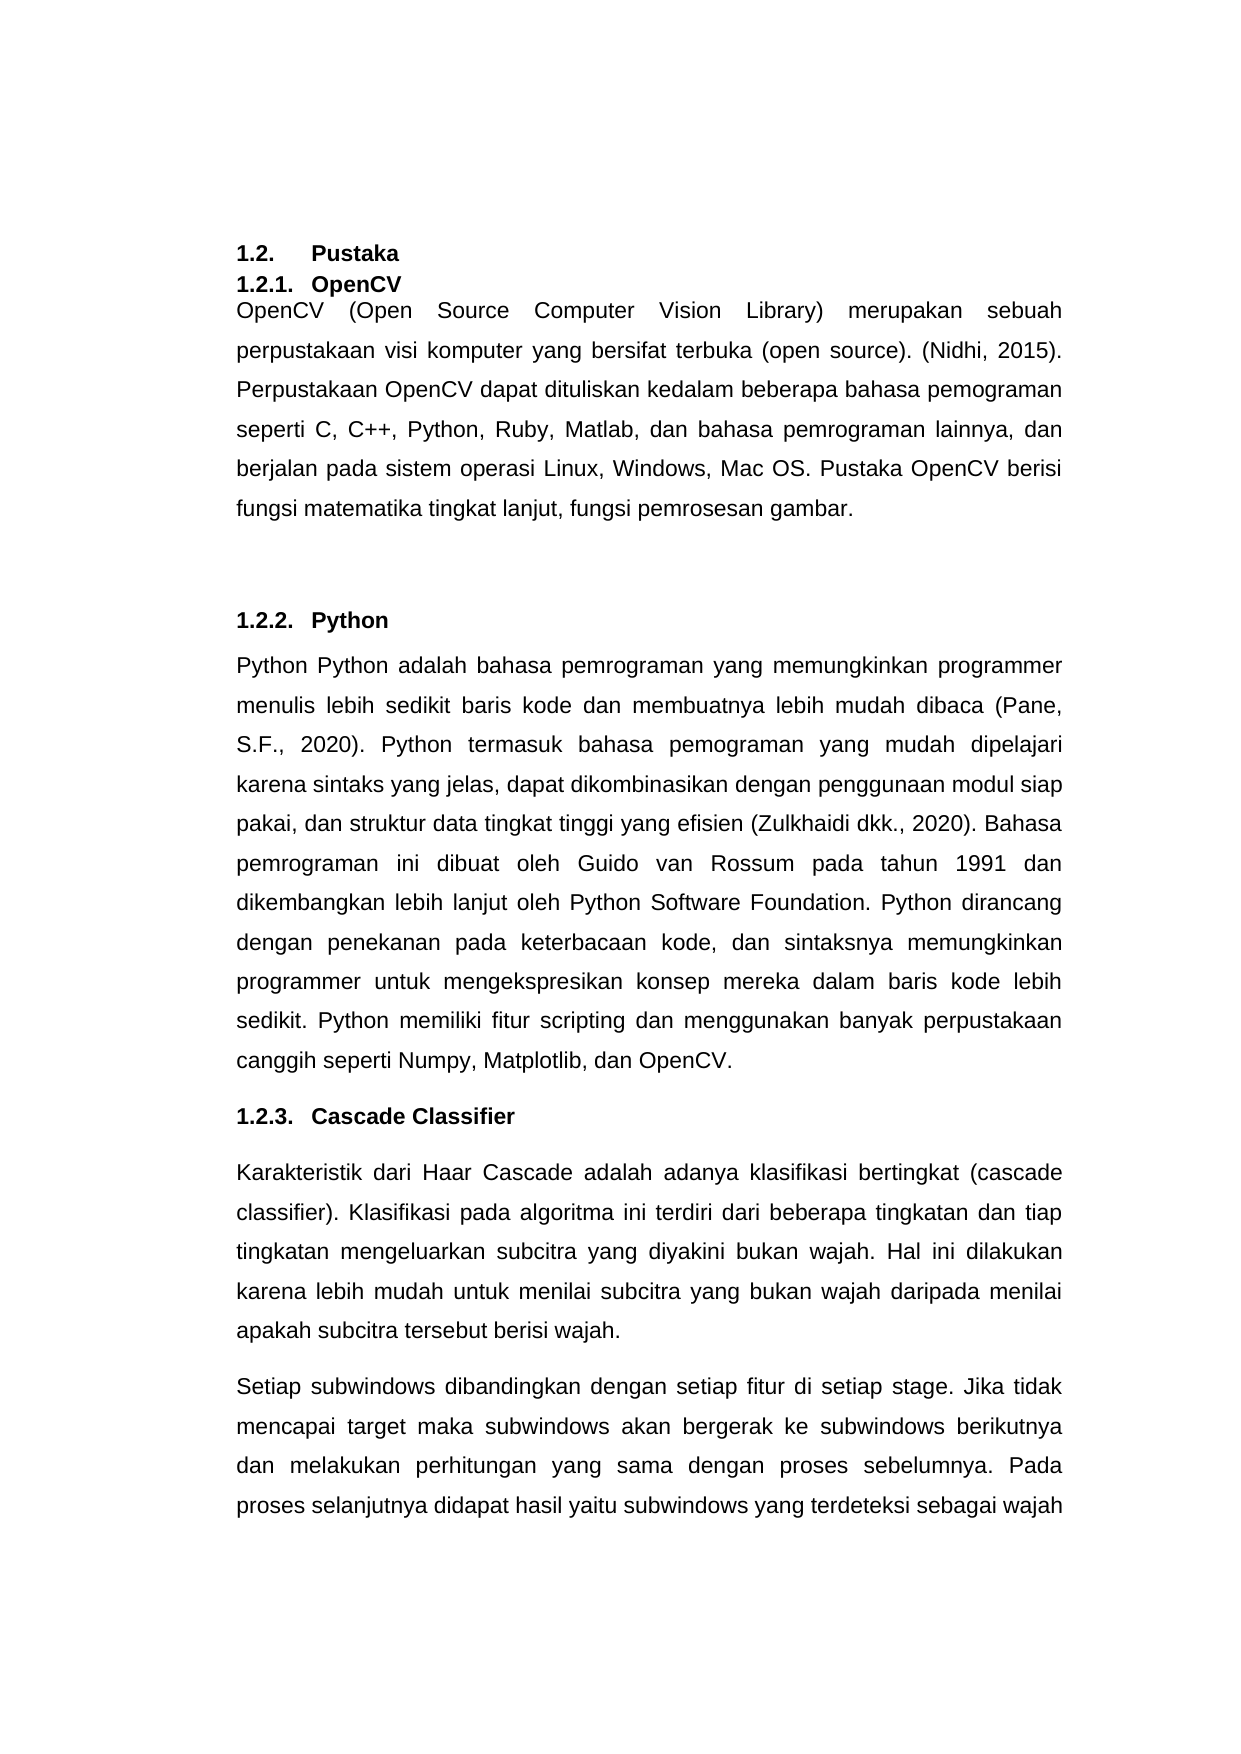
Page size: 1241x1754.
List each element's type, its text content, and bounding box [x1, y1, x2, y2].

text Karakteristik dari Haar Cascade adalah adanya klasifikasi bertingkat (cascade classifier). Klasifikasi pada algoritma ini terdiri dari beberapa tingkatan dan tiap tingkatan mengeluarkan subcitra yang diyakini bukan wajah. Hal ini dilakukan karena lebih mudah untuk menilai subcitra yang bukan wajah daripada menilai apakah subcitra tersebut berisi wajah. [236, 1159, 1063, 1343]
text OpenCV (Open Source Computer Vision Library) merupakan sebuah perpustakaan visi komputer yang bersifat terbuka (open source). (Nidhi, 2015). Perpustakaan OpenCV dapat dituliskan kedalam beberapa bahasa pemograman seperti C, C++, Python, Ruby, Matlab, dan bahasa pemrograman lainnya, dan berjalan pada sistem operasi Linux, Windows, Mac OS. Pustaka OpenCV berisi fungsi matematika tingkat lanjut, fungsi pemrosesan gambar. [236, 297, 1063, 521]
list Python [236, 607, 1063, 633]
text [236, 1373, 1063, 1518]
list Cascade Classifier [236, 1103, 1063, 1129]
subtitle Pustaka [236, 240, 1063, 267]
text Python Python adalah bahasa pemrograman yang memungkinkan programmer menulis lebih sedikit baris kode dan membuatnya lebih mudah dibaca (Pane, S.F., 2020). Python termasuk bahasa pemograman yang mudah dipelajari karena sintaks yang jelas, dapat dikombinasikan dengan penggunaan modul siap pakai, dan struktur data tingkat tinggi yang efisien (Zulkhaidi dkk., 2020). Bahasa pemrograman ini dibuat oleh Guido van Rossum pada tahun 1991 dan dikembangkan lebih lanjut oleh Python Software Foundation. Python dirancang dengan penekanan pada keterbacaan kode, dan sintaksnya memungkinkan programmer untuk mengekspresikan konsep mereka dalam baris kode lebih sedikit. Python memiliki fitur scripting dan menggunakan banyak perpustakaan canggih seperti Numpy, Matplotlib, dan OpenCV. [236, 652, 1063, 1073]
subtitle OpenCV [236, 271, 1063, 297]
